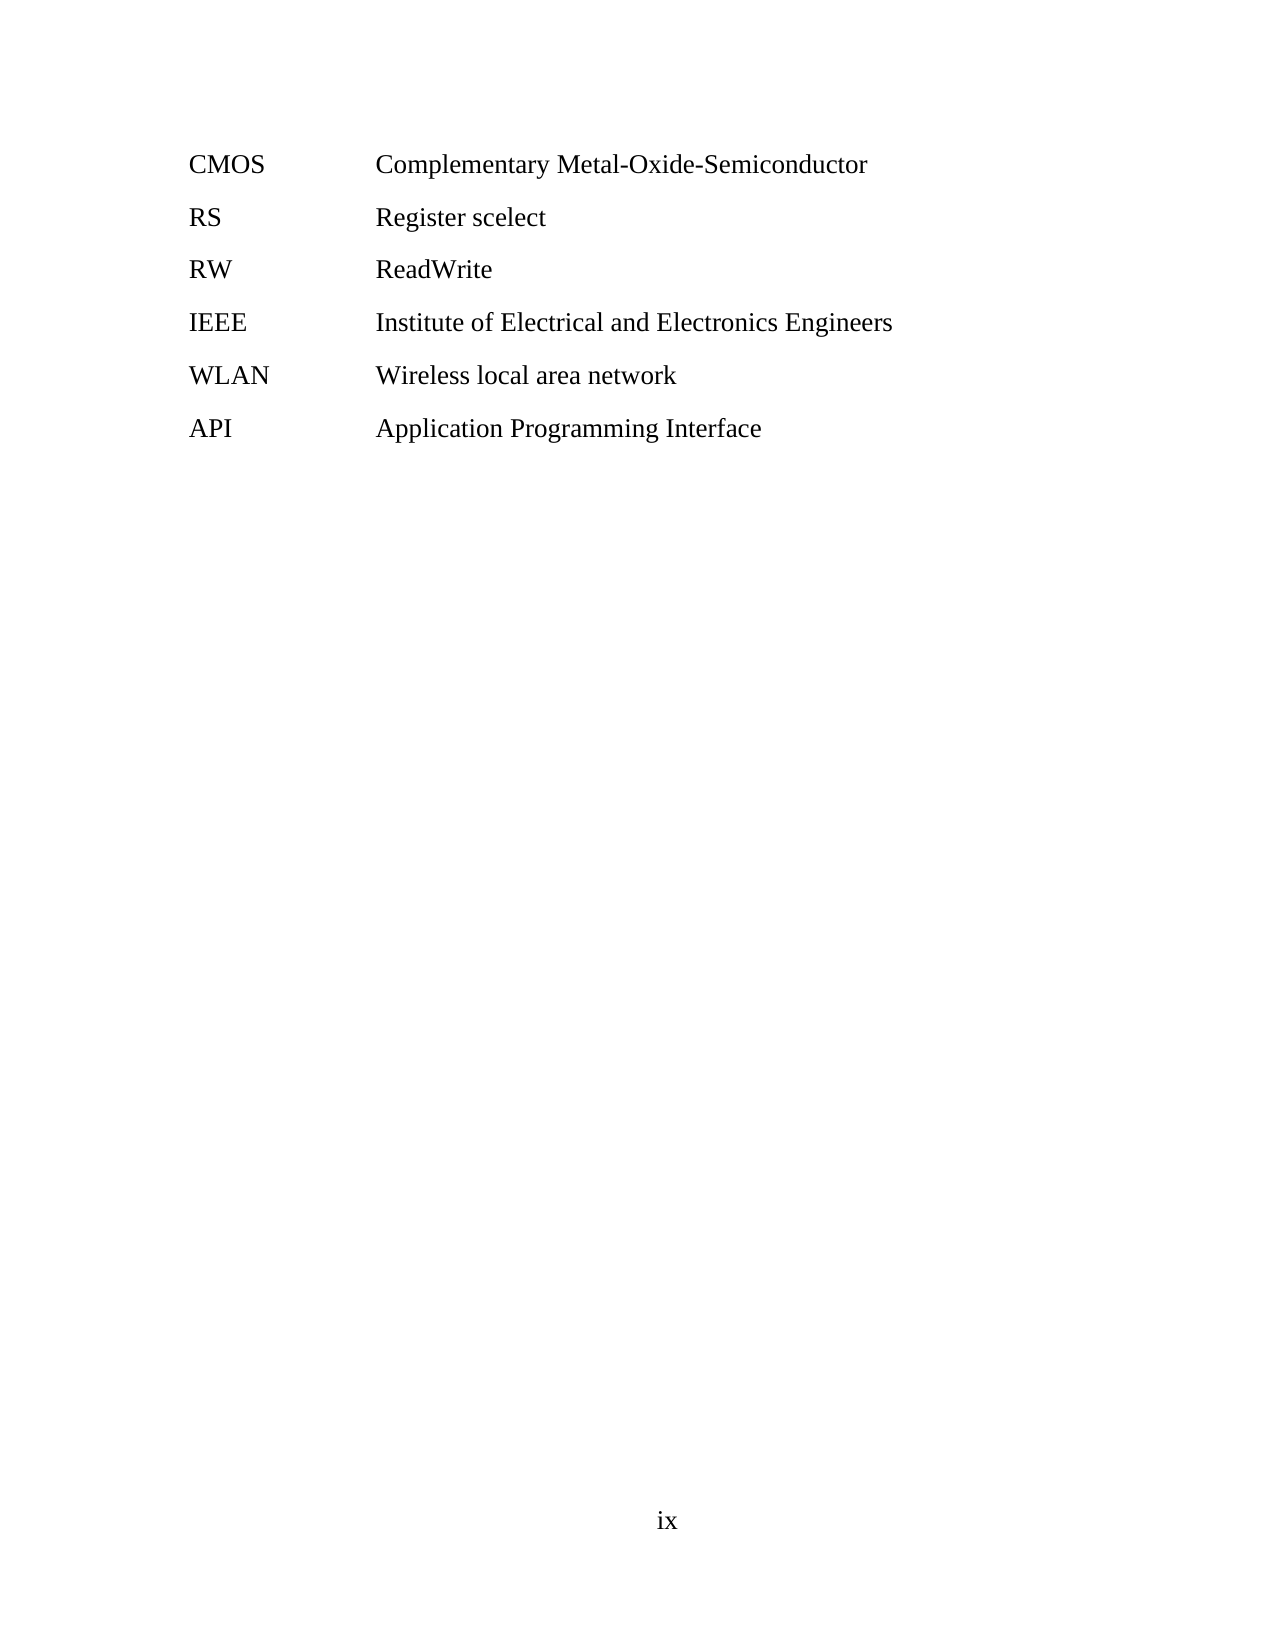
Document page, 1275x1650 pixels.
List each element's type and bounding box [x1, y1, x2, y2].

table_header [177, 148, 364, 599]
table_header [364, 148, 1011, 599]
